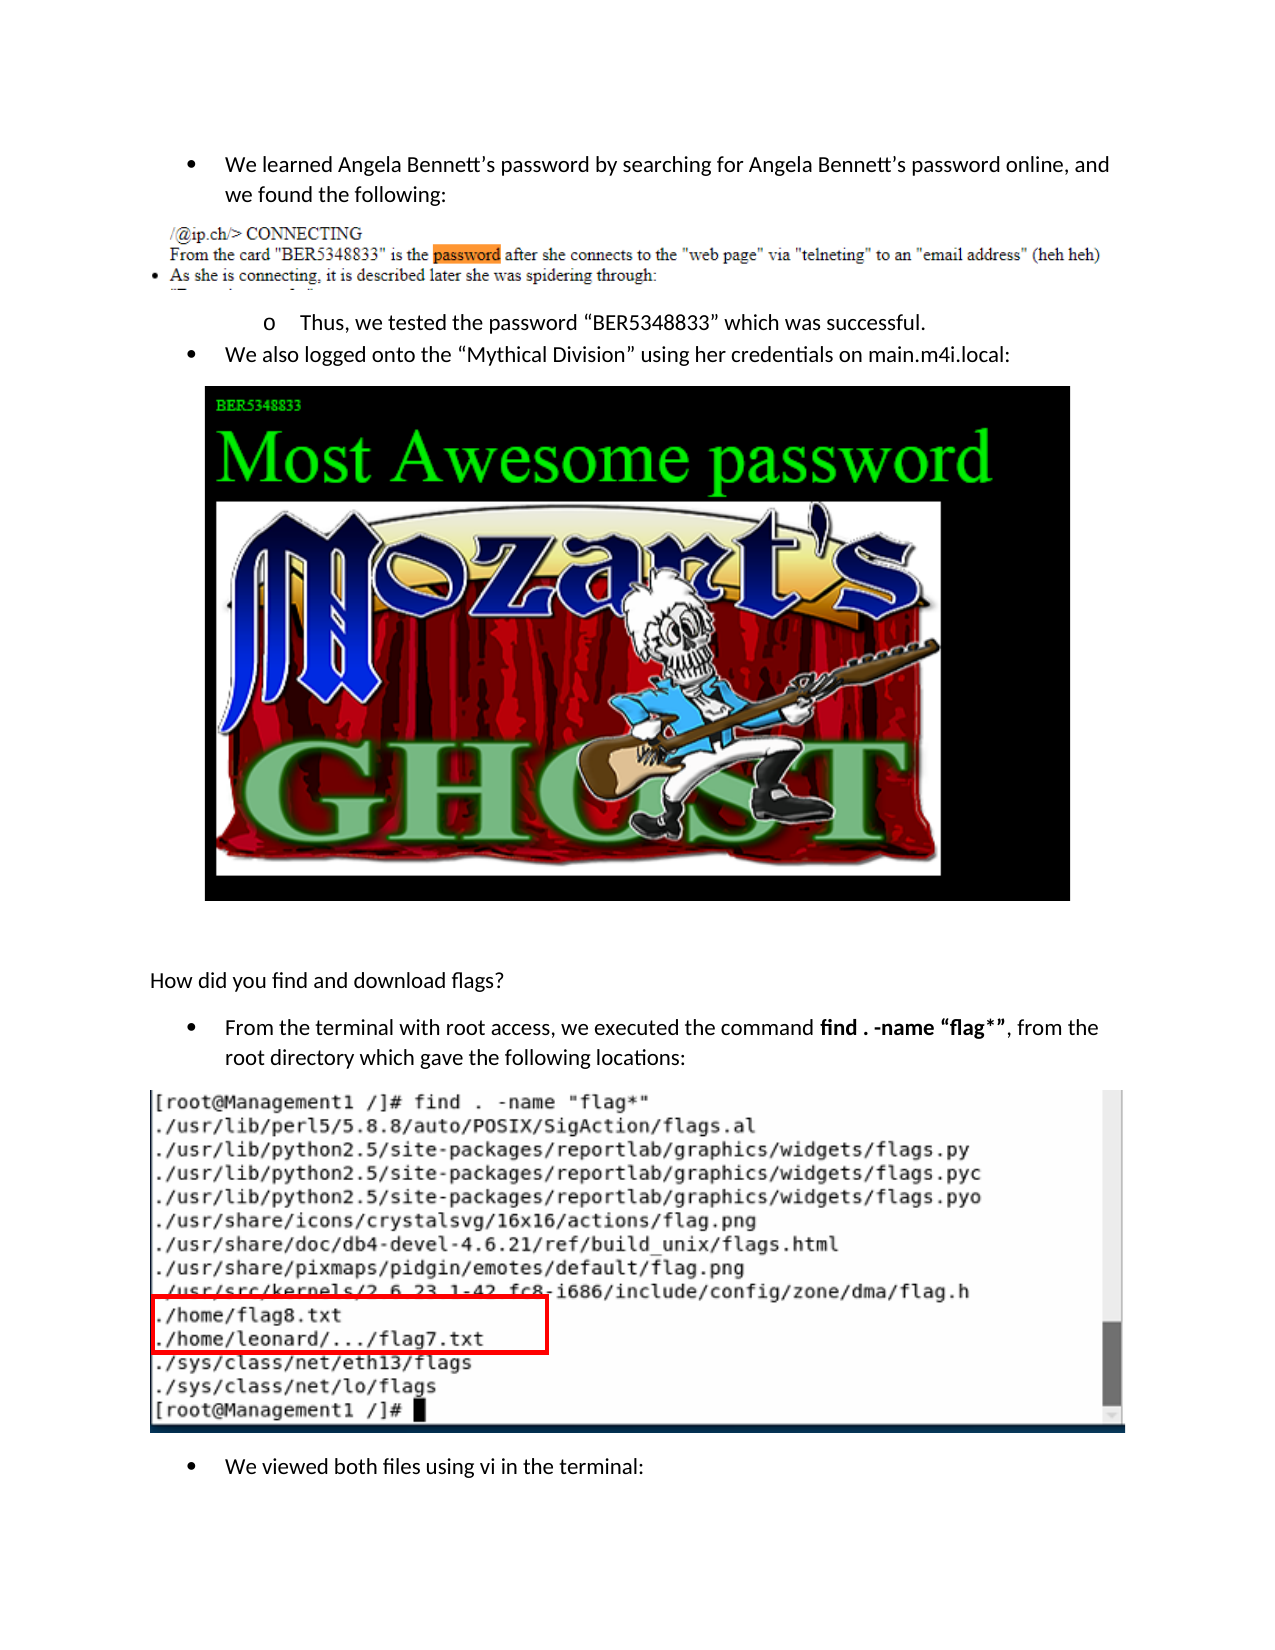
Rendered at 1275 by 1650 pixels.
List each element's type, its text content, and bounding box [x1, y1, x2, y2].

picture [150, 1090, 1125, 1433]
text How did you find and download flags? [150, 966, 1125, 994]
list We viewed both files using vi in the terminal: [187, 1452, 1125, 1480]
list From the terminal with root access, we executed the command find . -name “flag*”, from the root directory which gave the following locations: [187, 1013, 1125, 1071]
list We learned Angela Bennett’s password by searching for Angela Bennett’s password online, and we found the following: [187, 150, 1125, 208]
list Thus, we tested the password “BER5348833” which was successful. [262, 308, 1125, 337]
picture [150, 227, 1125, 290]
list We also logged onto the “Mythical Division” using her credentials on main.m4i.local: [187, 340, 1125, 368]
picture [204, 386, 1071, 901]
